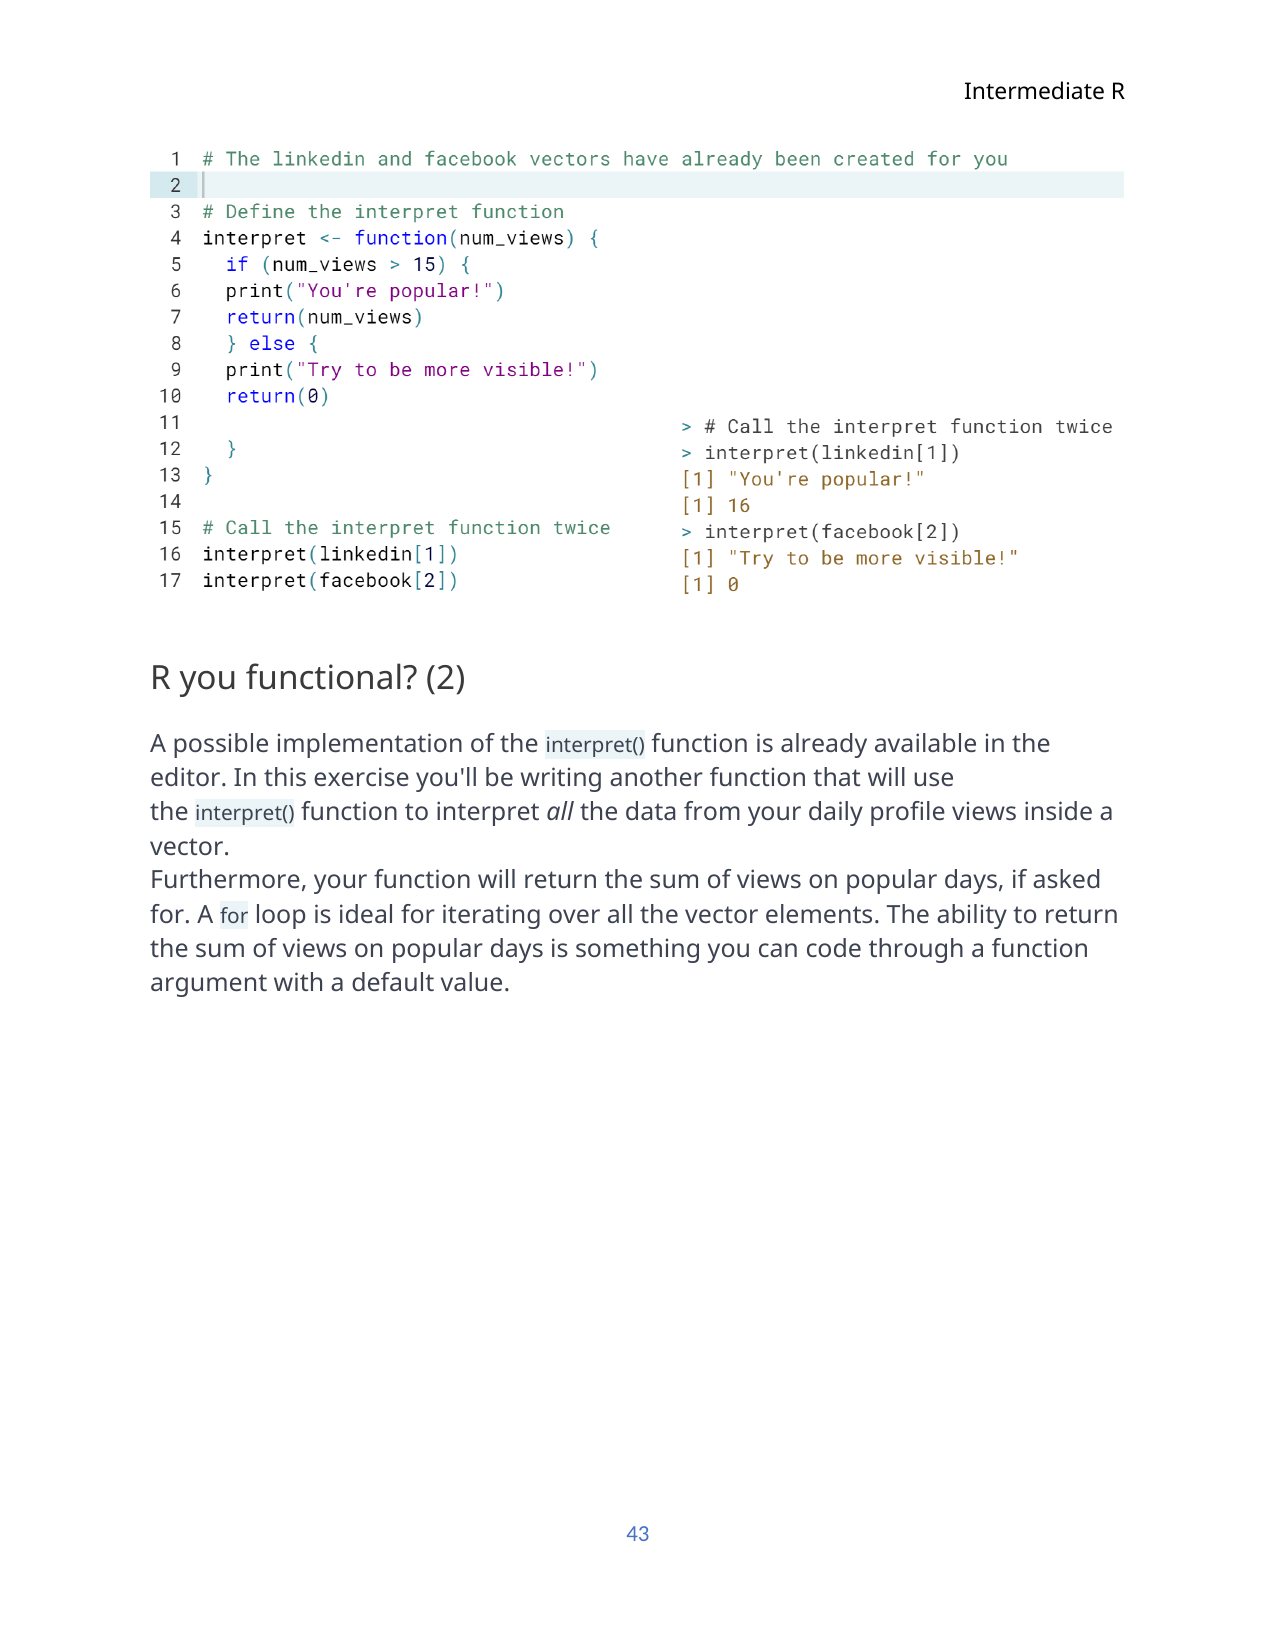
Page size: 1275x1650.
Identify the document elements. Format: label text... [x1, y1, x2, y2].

text Furthermore, your function will return the sum of views on popular days, if asked for. A for loop is ideal for iterating over all the vector elements. The ability to return the sum of views on popular days is something you can code through a function argument with a default value. [150, 862, 1125, 998]
picture [150, 150, 1124, 614]
subtitle R you functional? (2) [150, 653, 1125, 699]
text A possible implementation of the interpret() function is already available in the editor. In this exercise you'll be writing another function that will use the interpret() function to interpret all the data from your daily profile views inside a vector. [150, 726, 1125, 862]
